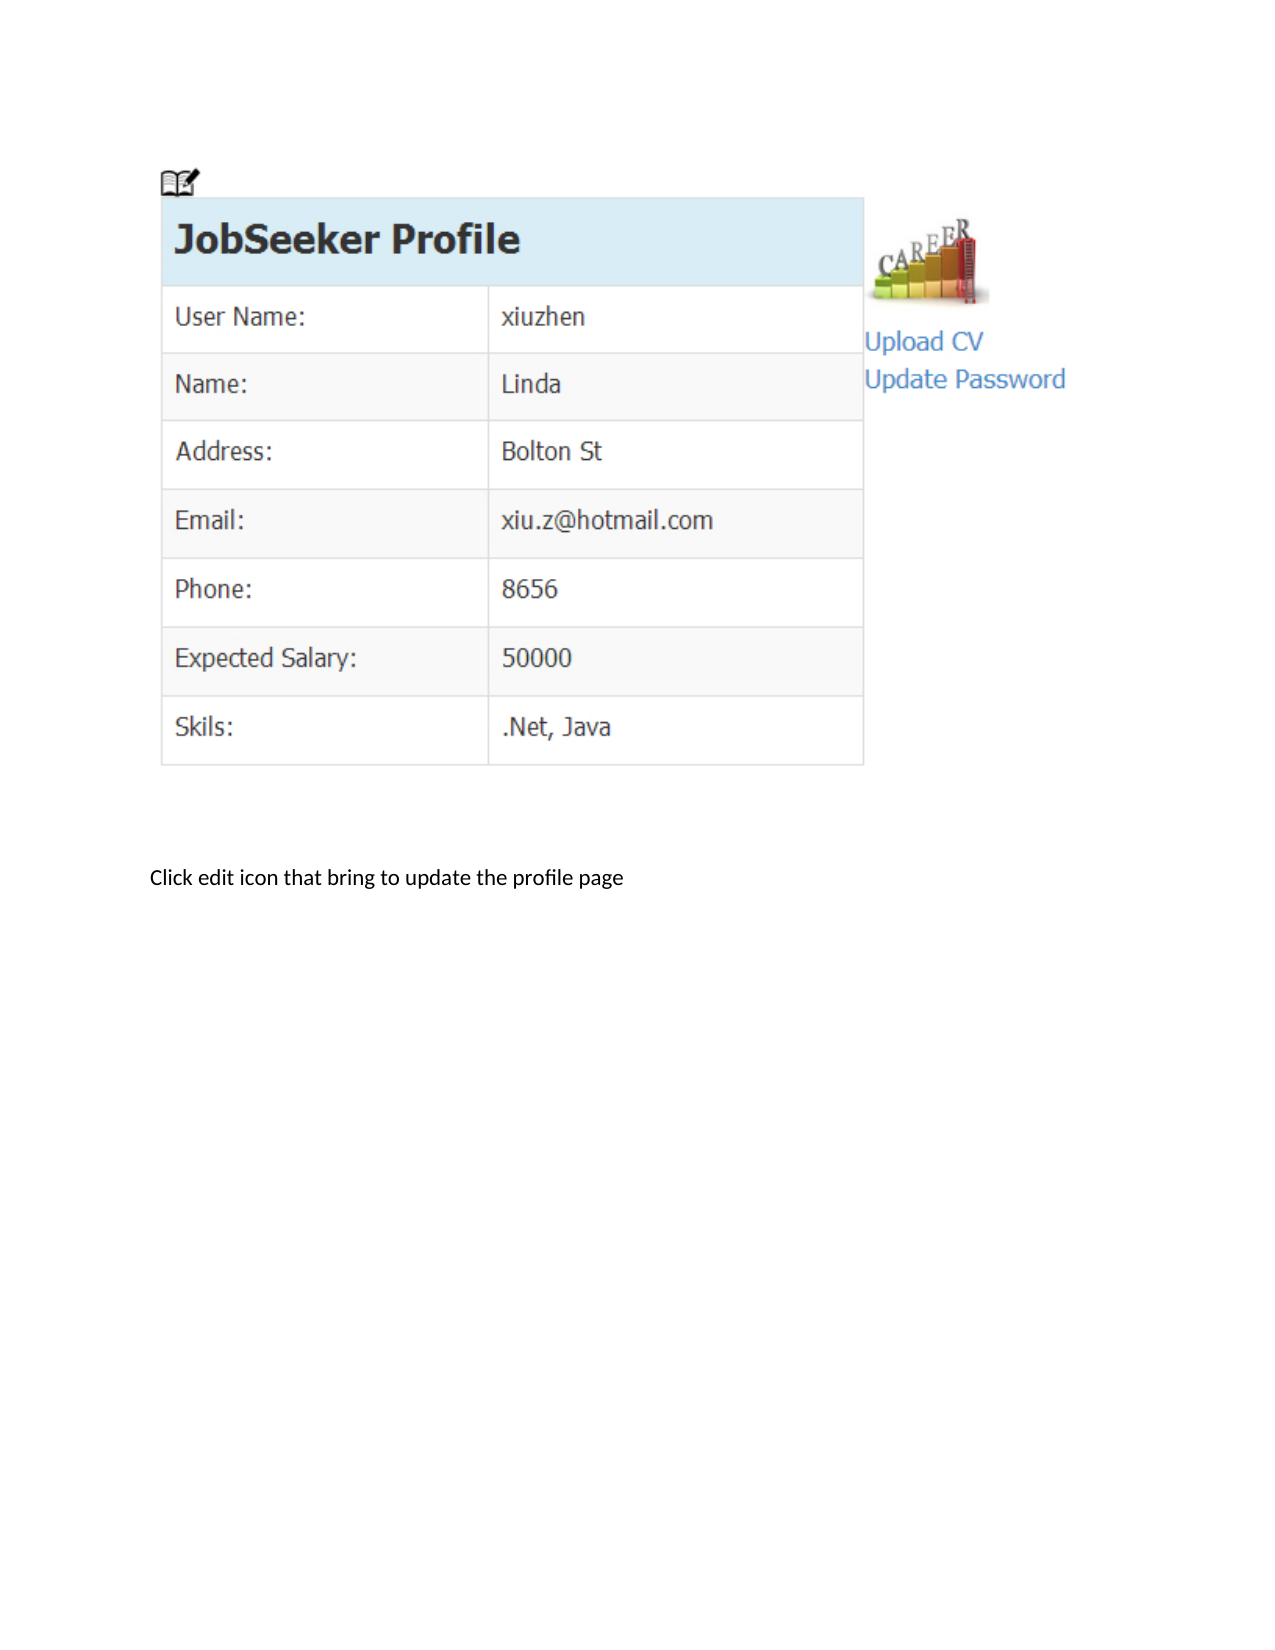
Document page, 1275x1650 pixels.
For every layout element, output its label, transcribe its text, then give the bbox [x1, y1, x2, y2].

text Click edit icon that bring to update the profile page [150, 863, 1125, 891]
picture [155, 150, 1074, 780]
